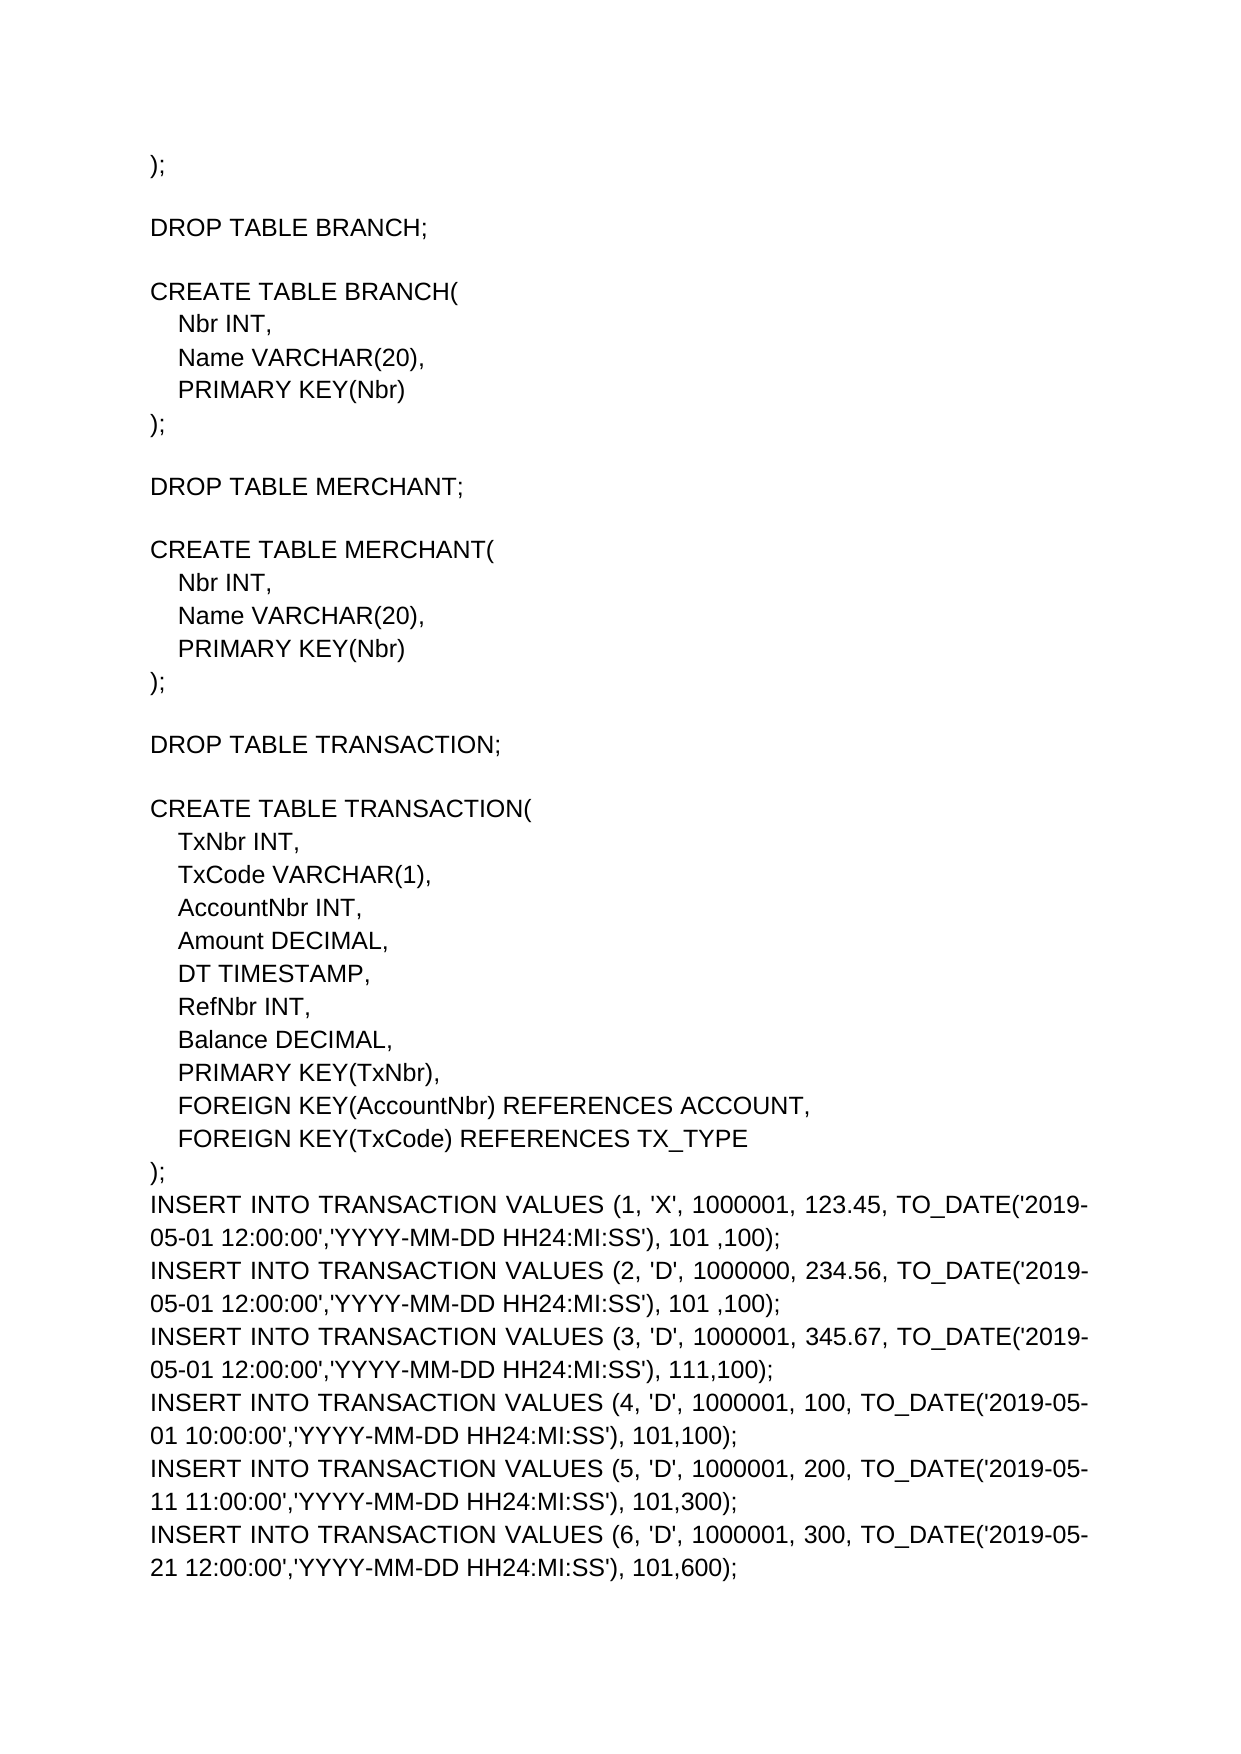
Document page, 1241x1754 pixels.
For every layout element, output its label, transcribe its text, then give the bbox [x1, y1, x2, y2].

text ); [150, 150, 1090, 179]
text ); [150, 1157, 1090, 1186]
text Name VARCHAR(20), [150, 342, 1090, 371]
text RefNbr INT, [150, 992, 1090, 1020]
text TxCode VARCHAR(1), [150, 859, 1090, 888]
text Nbr INT, [150, 568, 1090, 597]
text INSERT INTO TRANSACTION VALUES (5, 'D', 1000001, 200, TO_DATE('2019-05-11 11:00:00','YYYY-MM-DD HH24:MI:SS'), 101,300); [150, 1454, 1090, 1516]
text Name VARCHAR(20), [150, 601, 1090, 630]
text DT TIMESTAMP, [150, 959, 1090, 987]
text INSERT INTO TRANSACTION VALUES (1, 'X', 1000001, 123.45, TO_DATE('2019-05-01 12:00:00','YYYY-MM-DD HH24:MI:SS'), 101 ,100); [150, 1190, 1090, 1252]
text ); [150, 408, 1090, 437]
text INSERT INTO TRANSACTION VALUES (4, 'D', 1000001, 100, TO_DATE('2019-05-01 10:00:00','YYYY-MM-DD HH24:MI:SS'), 101,100); [150, 1388, 1090, 1450]
text CREATE TABLE TRANSACTION( [150, 793, 1090, 822]
text DROP TABLE TRANSACTION; [150, 730, 1090, 759]
text Nbr INT, [150, 309, 1090, 338]
text DROP TABLE MERCHANT; [150, 472, 1090, 501]
text PRIMARY KEY(Nbr) [150, 634, 1090, 663]
text TxNbr INT, [150, 827, 1090, 855]
text Amount DECIMAL, [150, 926, 1090, 954]
text Balance DECIMAL, [150, 1025, 1090, 1053]
text PRIMARY KEY(TxNbr), [150, 1058, 1090, 1086]
text ); [150, 667, 1090, 696]
text FOREIGN KEY(AccountNbr) REFERENCES ACCOUNT, [150, 1091, 1090, 1119]
text INSERT INTO TRANSACTION VALUES (2, 'D', 1000000, 234.56, TO_DATE('2019-05-01 12:00:00','YYYY-MM-DD HH24:MI:SS'), 101 ,100); [150, 1256, 1090, 1318]
text INSERT INTO TRANSACTION VALUES (3, 'D', 1000001, 345.67, TO_DATE('2019-05-01 12:00:00','YYYY-MM-DD HH24:MI:SS'), 111,100); [150, 1322, 1090, 1384]
text CREATE TABLE MERCHANT( [150, 535, 1090, 564]
text AccountNbr INT, [150, 893, 1090, 921]
text DROP TABLE BRANCH; [150, 213, 1090, 242]
text PRIMARY KEY(Nbr) [150, 376, 1090, 404]
text FOREIGN KEY(TxCode) REFERENCES TX_TYPE [150, 1124, 1090, 1152]
text INSERT INTO TRANSACTION VALUES (6, 'D', 1000001, 300, TO_DATE('2019-05-21 12:00:00','YYYY-MM-DD HH24:MI:SS'), 101,600); [150, 1520, 1090, 1582]
text CREATE TABLE BRANCH( [150, 276, 1090, 305]
